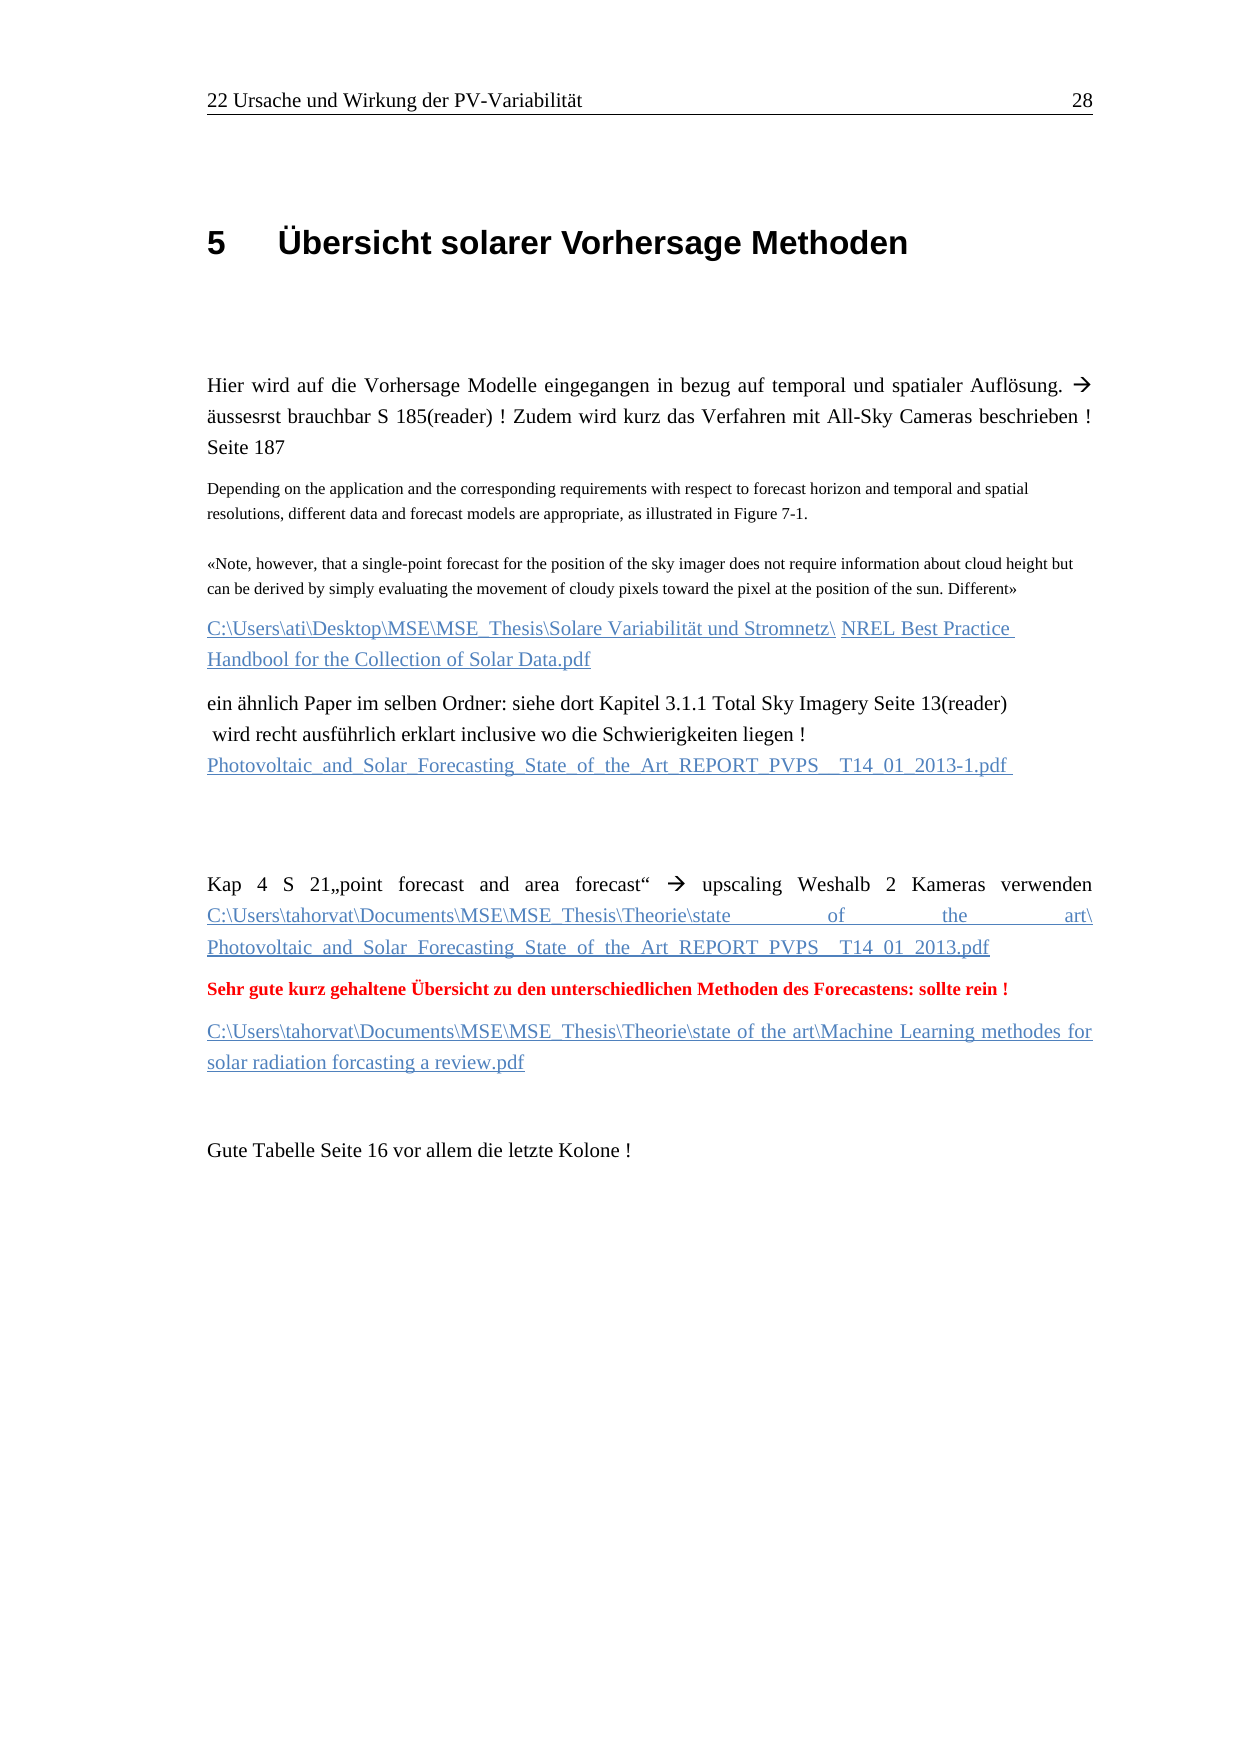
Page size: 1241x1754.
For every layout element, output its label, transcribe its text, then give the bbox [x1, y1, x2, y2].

text Gute Tabelle Seite 16 vor allem die letzte Kolone ! [207, 1138, 1093, 1162]
text Hier wird auf die Vorhersage Modelle eingegangen in bezug auf temporal und spatialer Auflösung. äussesrst brauchbar S 185(reader) ! Zudem wird kurz das Verfahren mit All-Sky Cameras beschrieben ! Seite 187 [207, 373, 1093, 459]
text ein ähnlich Paper im selben Ordner: siehe dort Kapitel 3.1.1 Total Sky Imagery Seite 13(reader) wird recht ausführlich erklart inclusive wo die Schwierigkeiten liegen ! Photovoltaic_and_Solar_Forecasting_State_of_the_Art_REPORT_PVPS__T14_01_2013-1.pdf [207, 691, 1093, 777]
text C:\Users\tahorvat\Documents\MSE\MSE_Thesis\Theorie\state of the art\Machine Learning methodes for solar radiation forcasting a review.pdf [207, 1041, 1093, 1074]
text C:\Users\tahorvat\Documents\MSE\MSE_Thesis\Theorie\state of the art\Machine Learning methodes for solar radiation forcasting a review.pdf [207, 1019, 1093, 1040]
subtitle Übersicht solarer Vorhersage Methoden [207, 223, 1093, 261]
text Kap 4 S 21„point forecast and area forecast“ upscaling Weshalb 2 Kameras verwenden C:\Users\tahorvat\Documents\MSE\MSE_Thesis\Theorie\state of the art\Photovoltaic_and_Solar_Forecasting_State_of_the_Art_REPORT_PVPS__T14_01_2013.pdf [207, 925, 1093, 959]
text Sehr gute kurz gehaltene Übersicht zu den unterschiedlichen Methoden des Forecastens: sollte rein ! [207, 978, 1093, 1000]
text Kap 4 S 21„point forecast and area forecast“ upscaling Weshalb 2 Kameras verwenden C:\Users\tahorvat\Documents\MSE\MSE_Thesis\Theorie\state of the art\Photovoltaic_and_Solar_Forecasting_State_of_the_Art_REPORT_PVPS__T14_01_2013.pdf [207, 872, 1093, 924]
text C:\Users\ati\Desktop\MSE\MSE_Thesis\Solare Variabilität und Stromnetz\ NREL Best Practice Handbool for the Collection of Solar Data.pdf [207, 616, 1093, 671]
text Depending on the application and the corresponding requirements with respect to forecast horizon and temporal and spatial resolutions, different data and forecast models are appropriate, as illustrated in Figure 7-1. «Note, however, that a single-point forecast for the position of the sky imager does not require information about cloud height but can be derived by simply evaluating the movement of cloudy pixels toward the pixel at the position of the sun. Different» [207, 479, 1093, 598]
